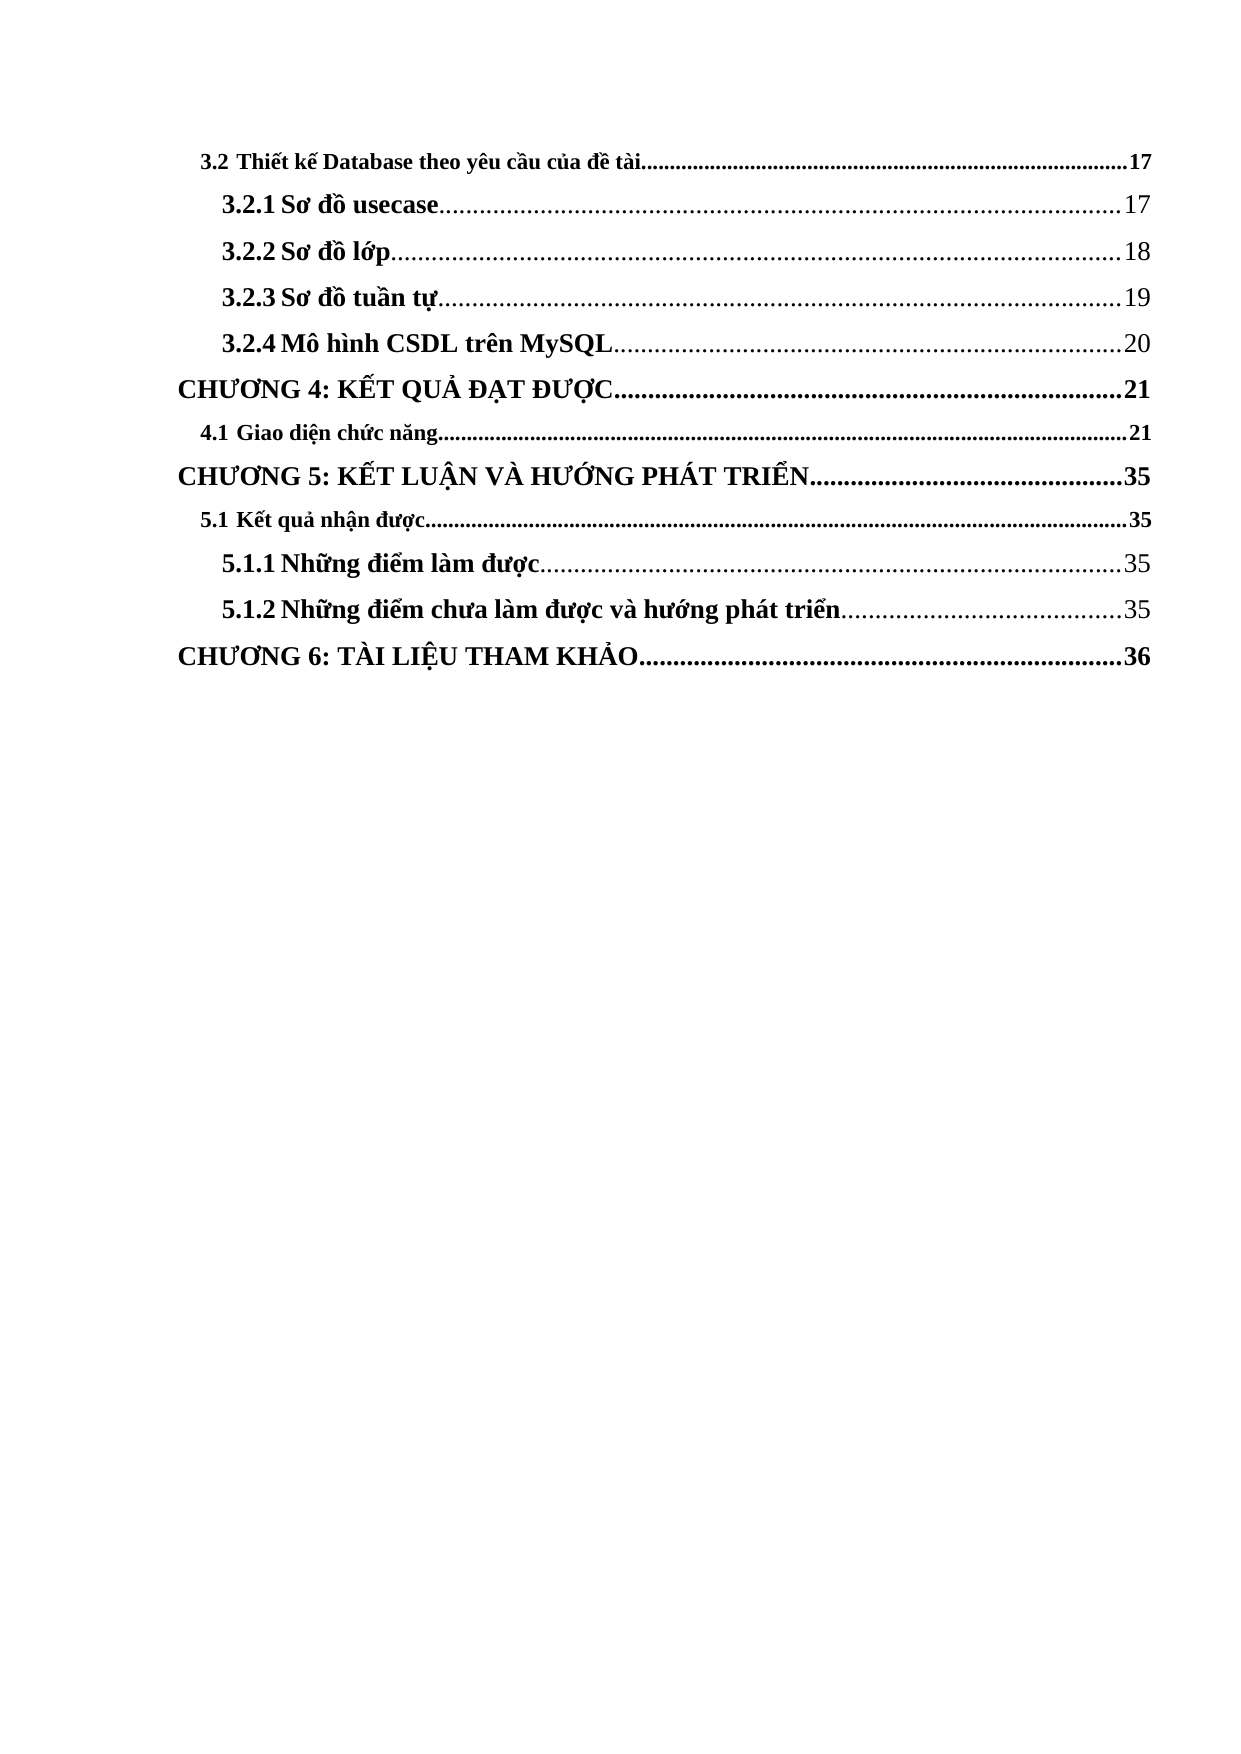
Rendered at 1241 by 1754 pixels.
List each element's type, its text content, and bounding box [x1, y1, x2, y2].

text 3.2.2 Sơ đồ lớp 18 [222, 235, 1122, 266]
text CHƯƠNG 5: KẾT LUẬN VÀ HƯỚNG PHÁT TRIỂN 35 [177, 460, 1122, 491]
text 5.1.1 Những điểm làm được 35 [222, 547, 1122, 578]
text 4.1 Giao diện chức năng 21 [200, 419, 1122, 446]
text 3.2.3 Sơ đồ tuần tự 19 [222, 281, 1122, 312]
text CHƯƠNG 4: KẾT QUẢ ĐẠT ĐƯỢC 21 [177, 373, 1122, 404]
text 5.1.2 Những điểm chưa làm được và hướng phát triển 35 [222, 593, 1122, 625]
text CHƯƠNG 6: TÀI LIỆU THAM KHẢO 36 [177, 640, 1122, 671]
text 3.2.1 Sơ đồ usecase 17 [222, 189, 1122, 220]
text 3.2 Thiết kế Database theo yêu cầu của đề tài. 17 [200, 148, 1122, 174]
text 3.2.4 Mô hình CSDL trên MySQL 20 [222, 327, 1122, 358]
text 5.1 Kết quả nhận được 35 [200, 506, 1122, 533]
